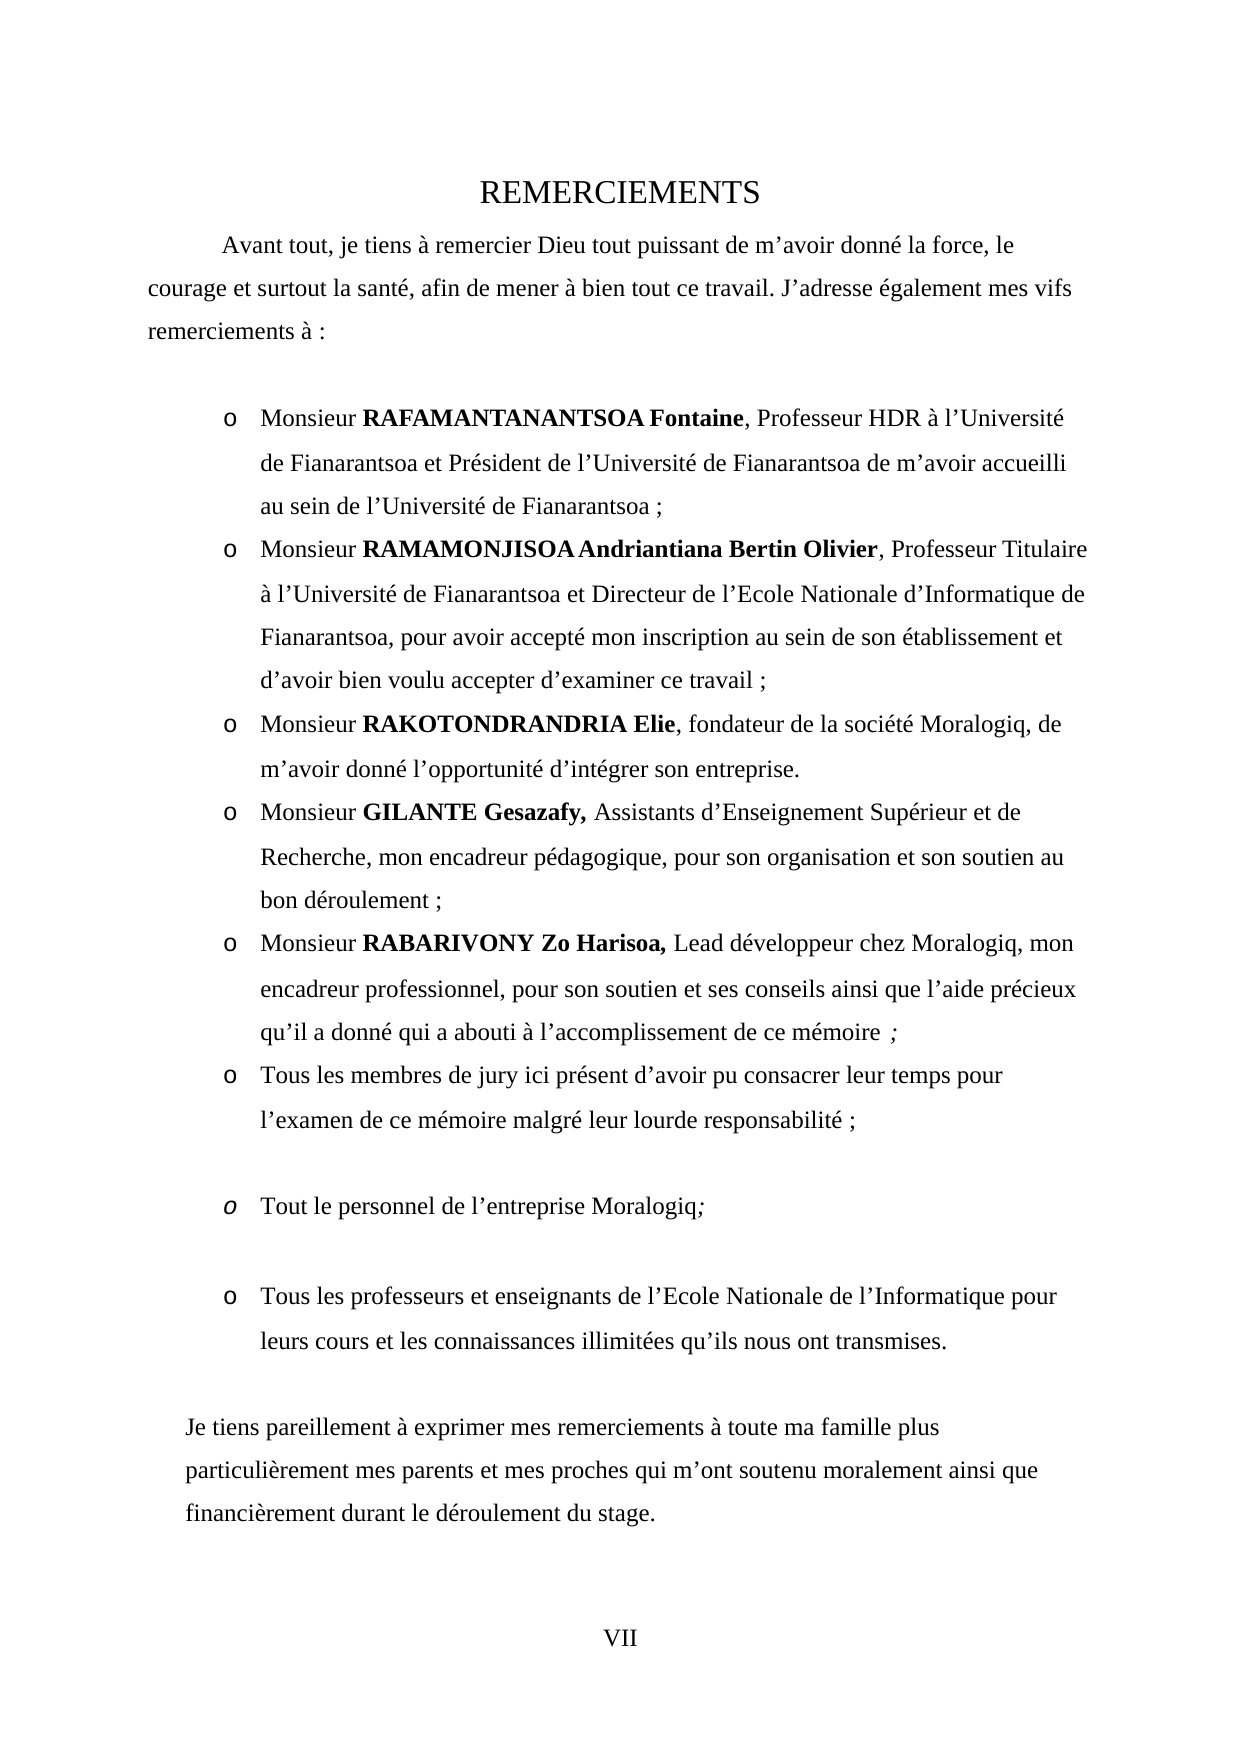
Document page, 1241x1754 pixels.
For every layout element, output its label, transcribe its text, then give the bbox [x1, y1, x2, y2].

text Je tiens pareillement à exprimer mes remerciements à toute ma famille plus particulièrement mes parents et mes proches qui m’ont soutenu moralement ainsi que financièrement durant le déroulement du stage. [185, 1412, 1092, 1527]
list Monsieur GILANTE Gesazafy, Assistants d’Enseignement Supérieur et de Recherche, mon encadreur pédagogique, pour son organisation et son soutien au bon déroulement ; [223, 797, 1092, 914]
list Tous les membres de jury ici présent d’avoir pu consacrer leur temps pour l’examen de ce mémoire malgré leur lourde responsabilité ; [223, 1060, 1092, 1134]
list Monsieur RAFAMANTANANTSOA Fontaine, Professeur HDR à l’Université de Fianarantsoa et Président de l’Université de Fianarantsoa de m’avoir accueilli au sein de l’Université de Fianarantsoa ; [223, 403, 1092, 520]
list Monsieur RAMAMONJISOA Andriantiana Bertin Olivier, Professeur Titulaire à l’Université de Fianarantsoa et Directeur de l’Ecole Nationale d’Informatique de Fianarantsoa, pour avoir accepté mon inscription au sein de son établissement et d’avoir bien voulu accepter d’examiner ce travail ; [223, 534, 1092, 694]
list Avant tout, je tiens à remercier Dieu tout puissant de m’avoir donné la force, le courage et surtout la santé, afin de mener à bien tout ce travail. J’adresse également mes vifs remerciements à : [148, 230, 1092, 345]
list Tous les professeurs et enseignants de l’Ecole Nationale de l’Informatique pour leurs cours et les connaissances illimitées qu’ils nous ont transmises. [223, 1281, 1092, 1355]
list Tout le personnel de l’entreprise Moralogiq; [223, 1191, 1092, 1222]
list Monsieur RABARIVONY Zo Harisoa, Lead développeur chez Moralogiq, mon encadreur professionnel, pour son soutien et ses conseils ainsi que l’aide précieux qu’il a donné qui a abouti à l’accomplissement de ce mémoire ; [223, 928, 1092, 1046]
list Monsieur RAKOTONDRANDRIA Elie, fondateur de la société Moralogiq, de m’avoir donné l’opportunité d’intégrer son entreprise. [223, 709, 1092, 783]
text REMERCIEMENTS [148, 173, 1092, 211]
